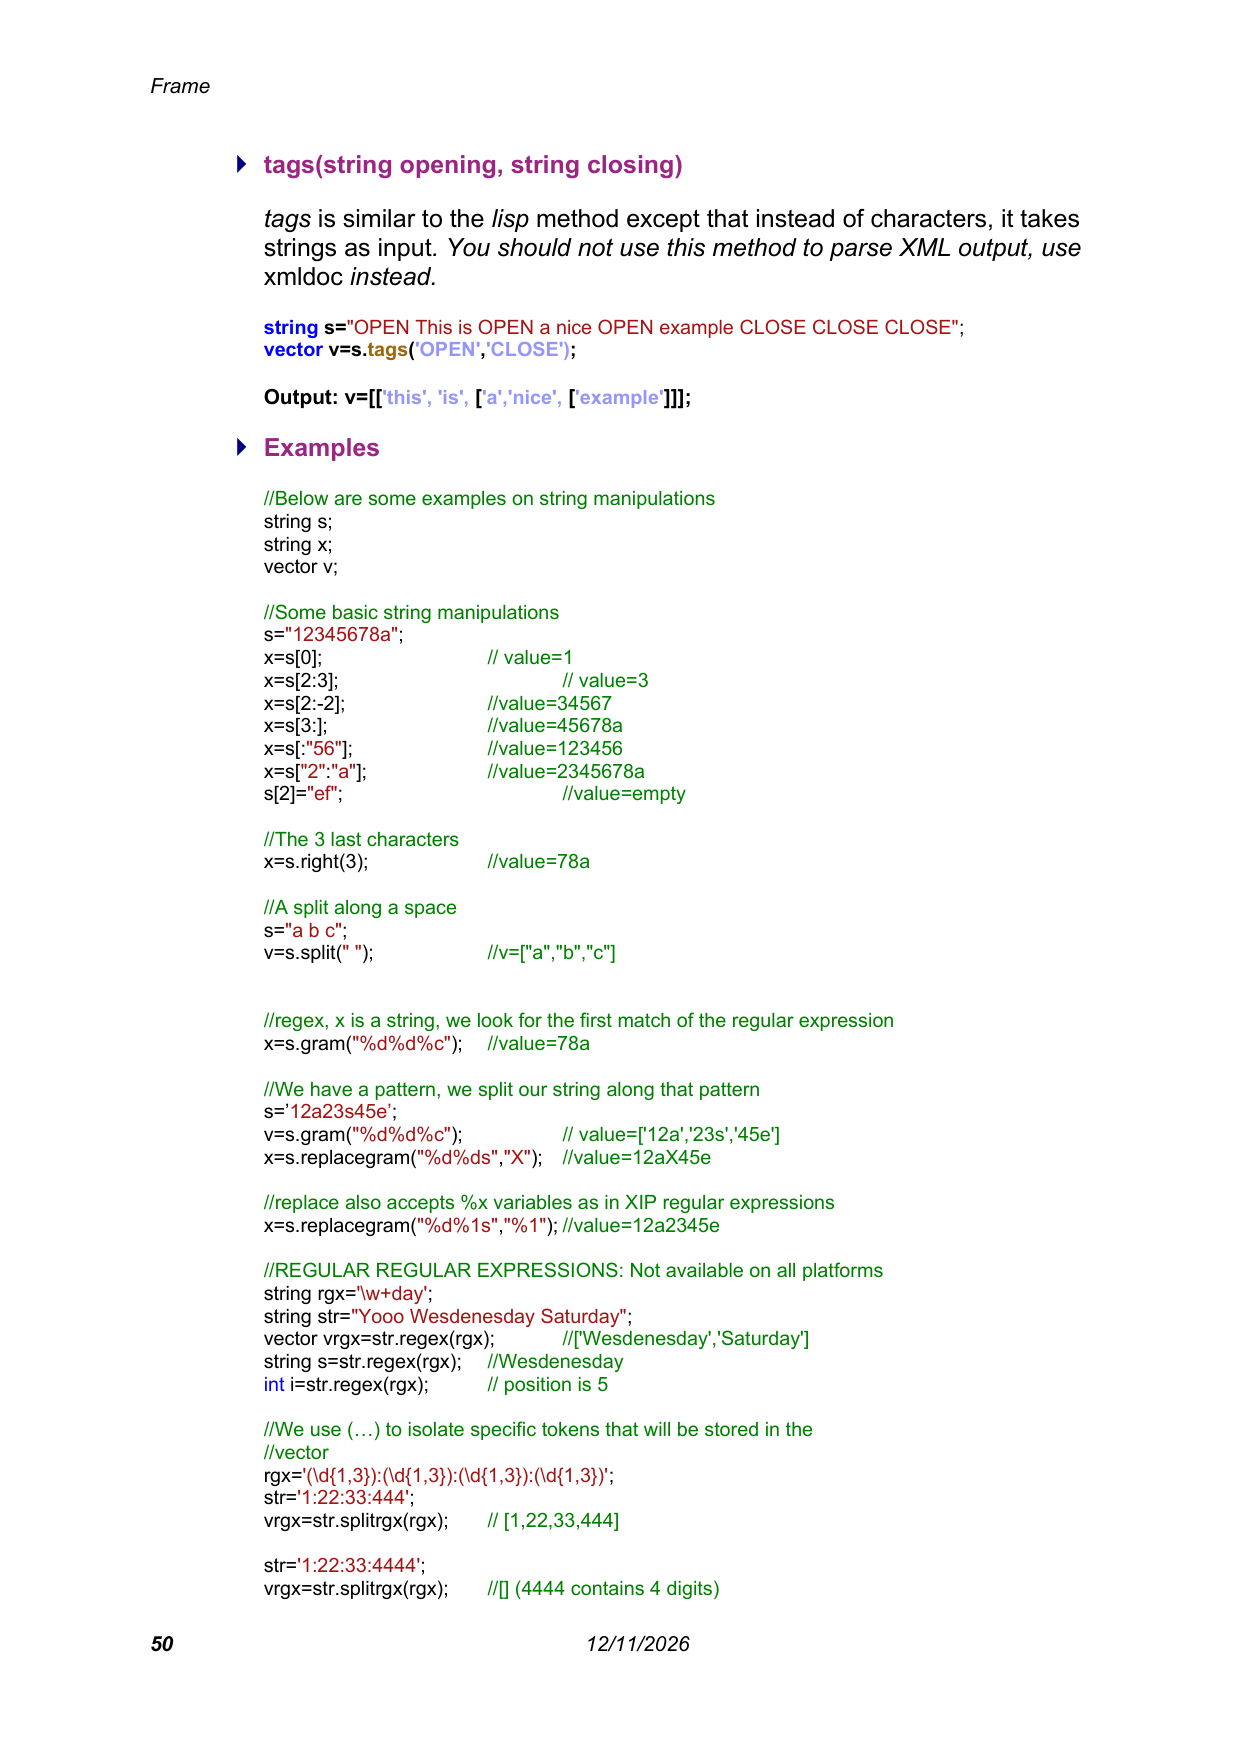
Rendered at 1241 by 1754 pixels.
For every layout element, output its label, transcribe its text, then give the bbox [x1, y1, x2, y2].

text rgx='(\d{1,3}):(\d{1,3}):(\d{1,3}):(\d{1,3})'; [263, 1463, 1090, 1486]
text v=s.gram("%d%d%c"); // value=['12a','23s','45e'] [263, 1123, 1090, 1146]
text x=s[2:3]; // value=3 [263, 669, 1090, 691]
subtitle Examples [226, 433, 1090, 462]
text //A split along a space [263, 896, 1090, 918]
text int i=str.regex(rgx); // position is 5 [263, 1373, 1090, 1395]
text vector v; [263, 555, 1090, 578]
text x=s[2:-2]; //value=34567 [263, 691, 1090, 714]
text str='1:22:33:444'; [263, 1486, 1090, 1509]
text vector vrgx=str.regex(rgx); //['Wesdenesday','Saturday'] [263, 1327, 1090, 1350]
text s="a b c"; [263, 918, 1090, 941]
text string rgx='\w+day'; [263, 1282, 1090, 1304]
text x=s.right(3); //value=78a [263, 850, 1090, 873]
text //The 3 last characters [263, 828, 1090, 850]
text x=s["2":"a"]; //value=2345678a [263, 759, 1090, 782]
text x=s[3:]; //value=45678a [263, 714, 1090, 737]
text s=’12a23s45e’; [263, 1100, 1090, 1123]
text x=s.replacegram("%d%ds","X"); //value=12aX45e [263, 1146, 1090, 1168]
text tags is similar to the lisp method except that instead of characters, it takes strings as input. You should not use this method to parse XML output, use xmldoc instead. [263, 204, 1090, 291]
text //regex, x is a string, we look for the first match of the regular expression [263, 1009, 1090, 1032]
text str='1:22:33:4444'; [263, 1554, 1090, 1577]
text vrgx=str.splitrgx(rgx); // [1,22,33,444] [263, 1509, 1090, 1532]
text x=s[:"56"]; //value=123456 [263, 737, 1090, 759]
text //replace also accepts %x variables as in XIP regular expressions [263, 1191, 1090, 1214]
text s="12345678a"; [263, 623, 1090, 646]
text vector v=s.tags('OPEN','CLOSE'); [263, 338, 1090, 361]
text //Below are some examples on string manipulations [263, 487, 1090, 510]
text Output: v=[['this', 'is', ['a','nice', ['example']]]; [263, 385, 1090, 409]
text s[2]="ef"; //value=empty [263, 782, 1090, 805]
text x=s[0]; // value=1 [263, 646, 1090, 669]
text //We use (…) to isolate specific tokens that will be stored in the [263, 1418, 1090, 1441]
text //vector [263, 1441, 1090, 1463]
text //We have a pattern, we split our string along that pattern [263, 1077, 1090, 1100]
text //Some basic string manipulations [263, 601, 1090, 623]
text string x; [263, 532, 1090, 555]
text string s=str.regex(rgx); //Wesdenesday [263, 1350, 1090, 1373]
text x=s.gram("%d%d%c"); //value=78a [263, 1032, 1090, 1055]
text string s="OPEN This is OPEN a nice OPEN example CLOSE CLOSE CLOSE"; [263, 316, 1090, 338]
text string str="Yooo Wesdenesday Saturday"; [263, 1304, 1090, 1327]
text //REGULAR REGULAR EXPRESSIONS: Not available on all platforms [263, 1259, 1090, 1282]
text x=s.replacegram("%d%1s","%1"); //value=12a2345e [263, 1214, 1090, 1236]
text v=s.split(" "); //v=["a","b","c"] [263, 941, 1090, 964]
subtitle tags(string opening, string closing) [226, 150, 1090, 179]
text vrgx=str.splitrgx(rgx); //[] (4444 contains 4 digits) [263, 1577, 1090, 1600]
text string s; [263, 510, 1090, 532]
